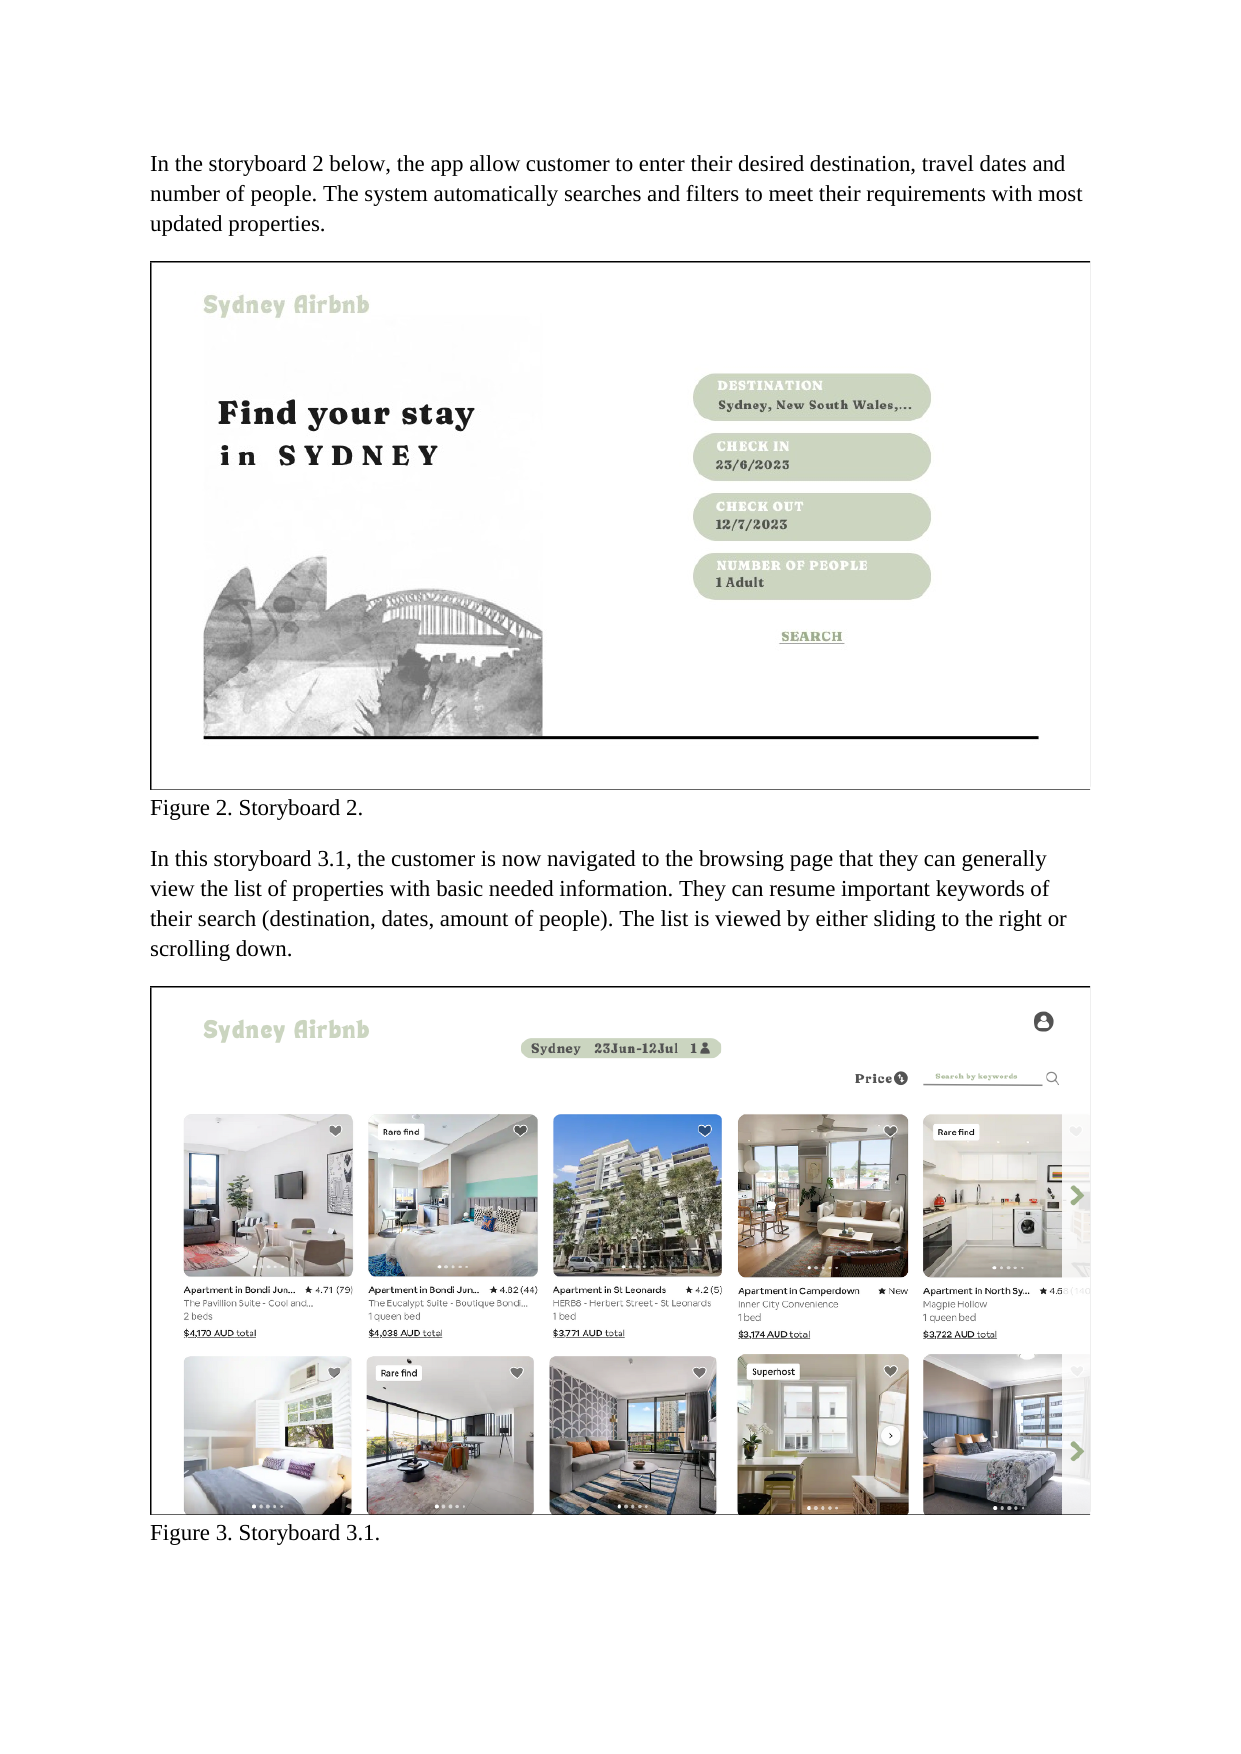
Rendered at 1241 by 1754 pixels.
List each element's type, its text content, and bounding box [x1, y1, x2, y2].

picture [150, 261, 1091, 790]
text Figure 2. Storyboard 2. [150, 790, 1090, 820]
text Figure 3. Storyboard 3.1. [150, 1515, 1090, 1545]
picture [150, 986, 1091, 1515]
text In this storyboard 3.1, the customer is now navigated to the browsing page that they can generally view the list of properties with basic needed information. They can resume important keywords of their search (destination, dates, amount of people). The list is viewed by either sliding to the right or scrolling down. [150, 845, 1090, 962]
text In the storyboard 2 below, the app allow customer to enter their desired destination, travel dates and number of people. The system automatically searches and filters to meet their requirements with most updated properties. [150, 150, 1090, 237]
